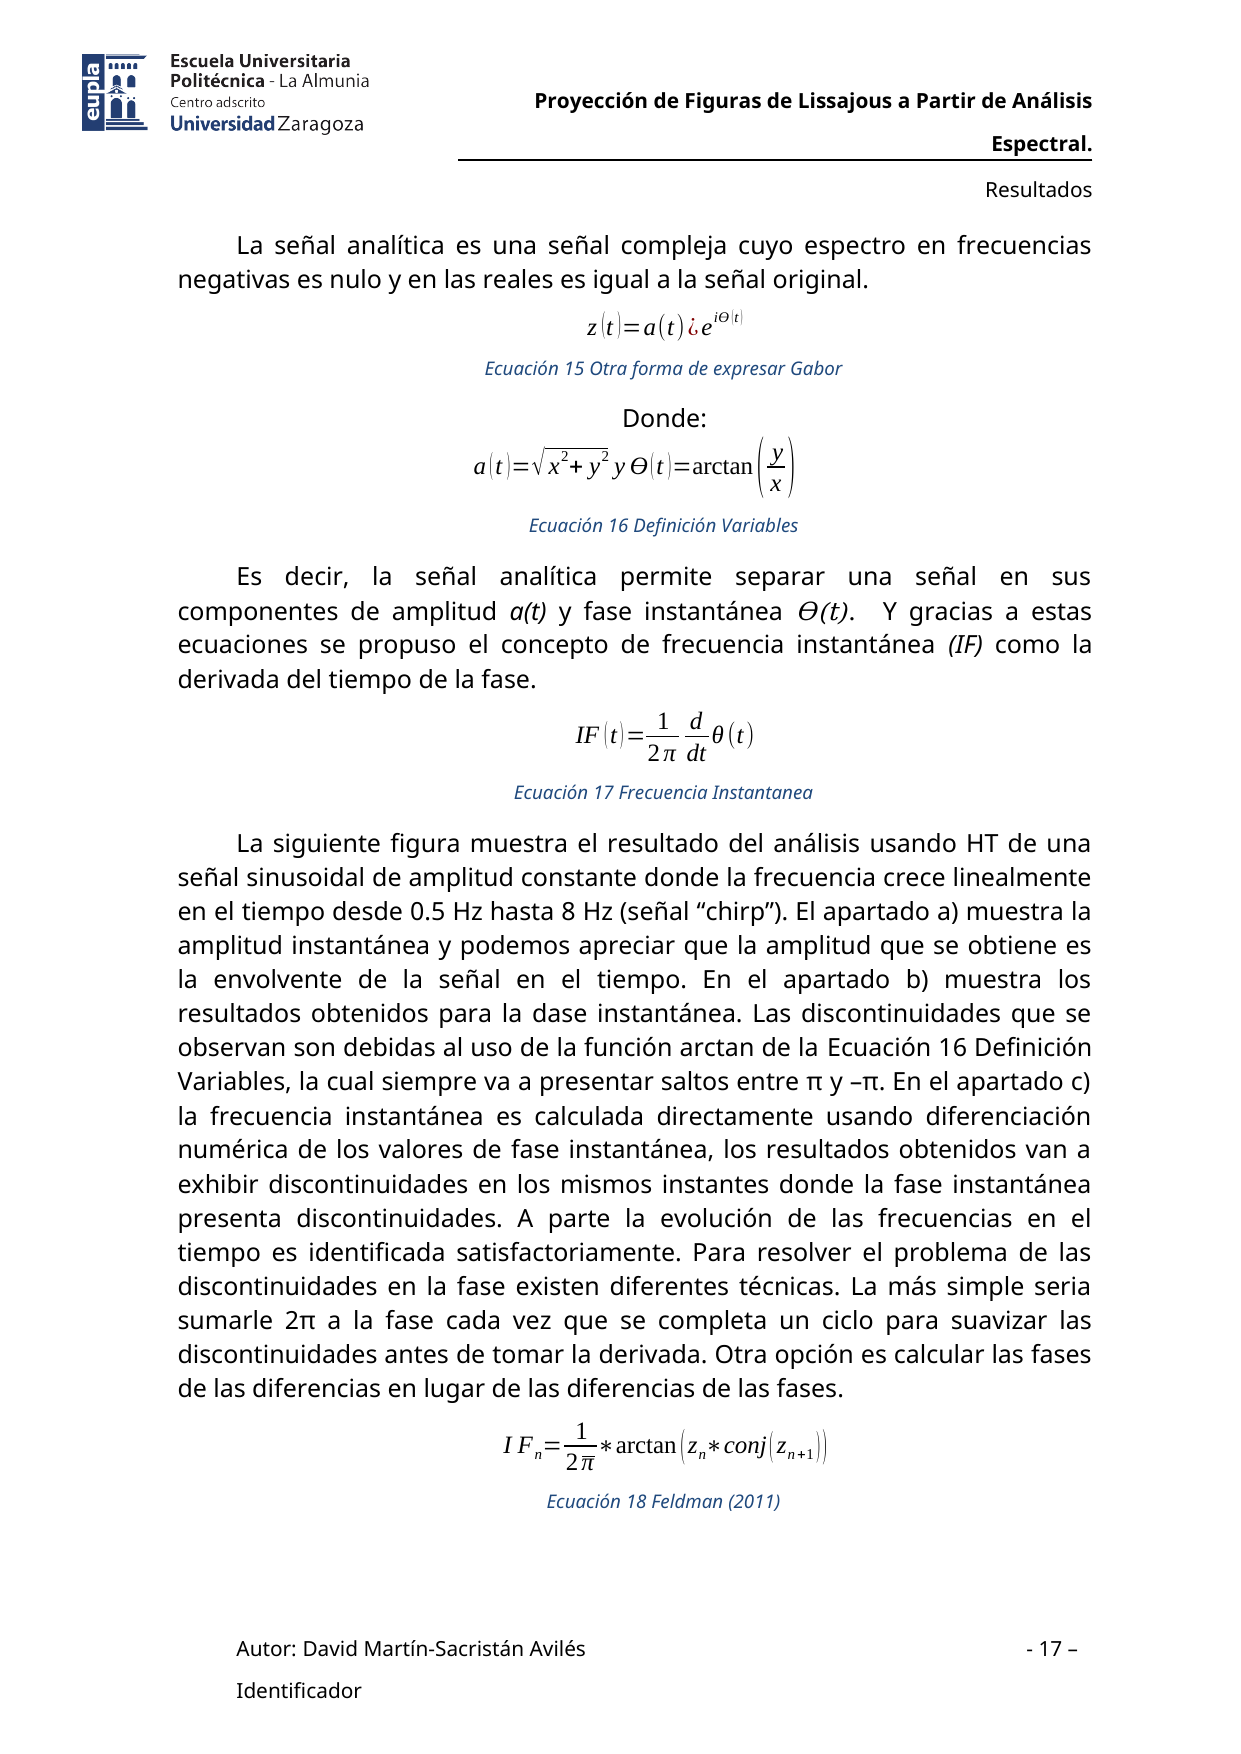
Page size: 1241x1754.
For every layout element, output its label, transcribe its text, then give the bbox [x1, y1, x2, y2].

text Ecuación 16 Definición Variables [177, 513, 1092, 538]
text Ecuación 15 Otra forma de expresar Gabor [177, 355, 1092, 380]
text Ecuación 17 Frecuencia Instantanea [177, 779, 1092, 805]
text Ecuación 18 Feldman (2011) [177, 1489, 1092, 1514]
text Es decir, la señal analítica permite separar una señal en sus componentes de amplitud a(t) y fase instantánea ϴ(t). Y gracias a estas ecuaciones se propuso el concepto de frecuencia instantánea (IF) como la derivada del tiempo de la fase. [177, 559, 1092, 695]
text La señal analítica es una señal compleja cuyo espectro en frecuencias negativas es nulo y en las reales es igual a la señal original. [177, 228, 1092, 296]
text Donde: [177, 401, 1092, 500]
picture [82, 54, 370, 135]
text La siguiente figura muestra el resultado del análisis usando HT de una señal sinusoidal de amplitud constante donde la frecuencia crece linealmente en el tiempo desde 0.5 Hz hasta 8 Hz (señal “chirp”). El apartado a) muestra la amplitud instantánea y podemos apreciar que la amplitud que se obtiene es la envolvente de la señal en el tiempo. En el apartado b) muestra los resultados obtenidos para la dase instantánea. Las discontinuidades que se observan son debidas al uso de la función arctan de la Ecuación 16 Definición Variables, la cual siempre va a presentar saltos entre π y –π. En el apartado c) la frecuencia instantánea es calculada directamente usando diferenciación numérica de los valores de fase instantánea, los resultados obtenidos van a exhibir discontinuidades en los mismos instantes donde la fase instantánea presenta discontinuidades. A parte la evolución de las frecuencias en el tiempo es identificada satisfactoriamente. Para resolver el problema de las discontinuidades en la fase existen diferentes técnicas. La más simple seria sumarle 2π a la fase cada vez que se completa un ciclo para suavizar las discontinuidades antes de tomar la derivada. Otra opción es calcular las fases de las diferencias en lugar de las diferencias de las fases. [177, 826, 1092, 1405]
